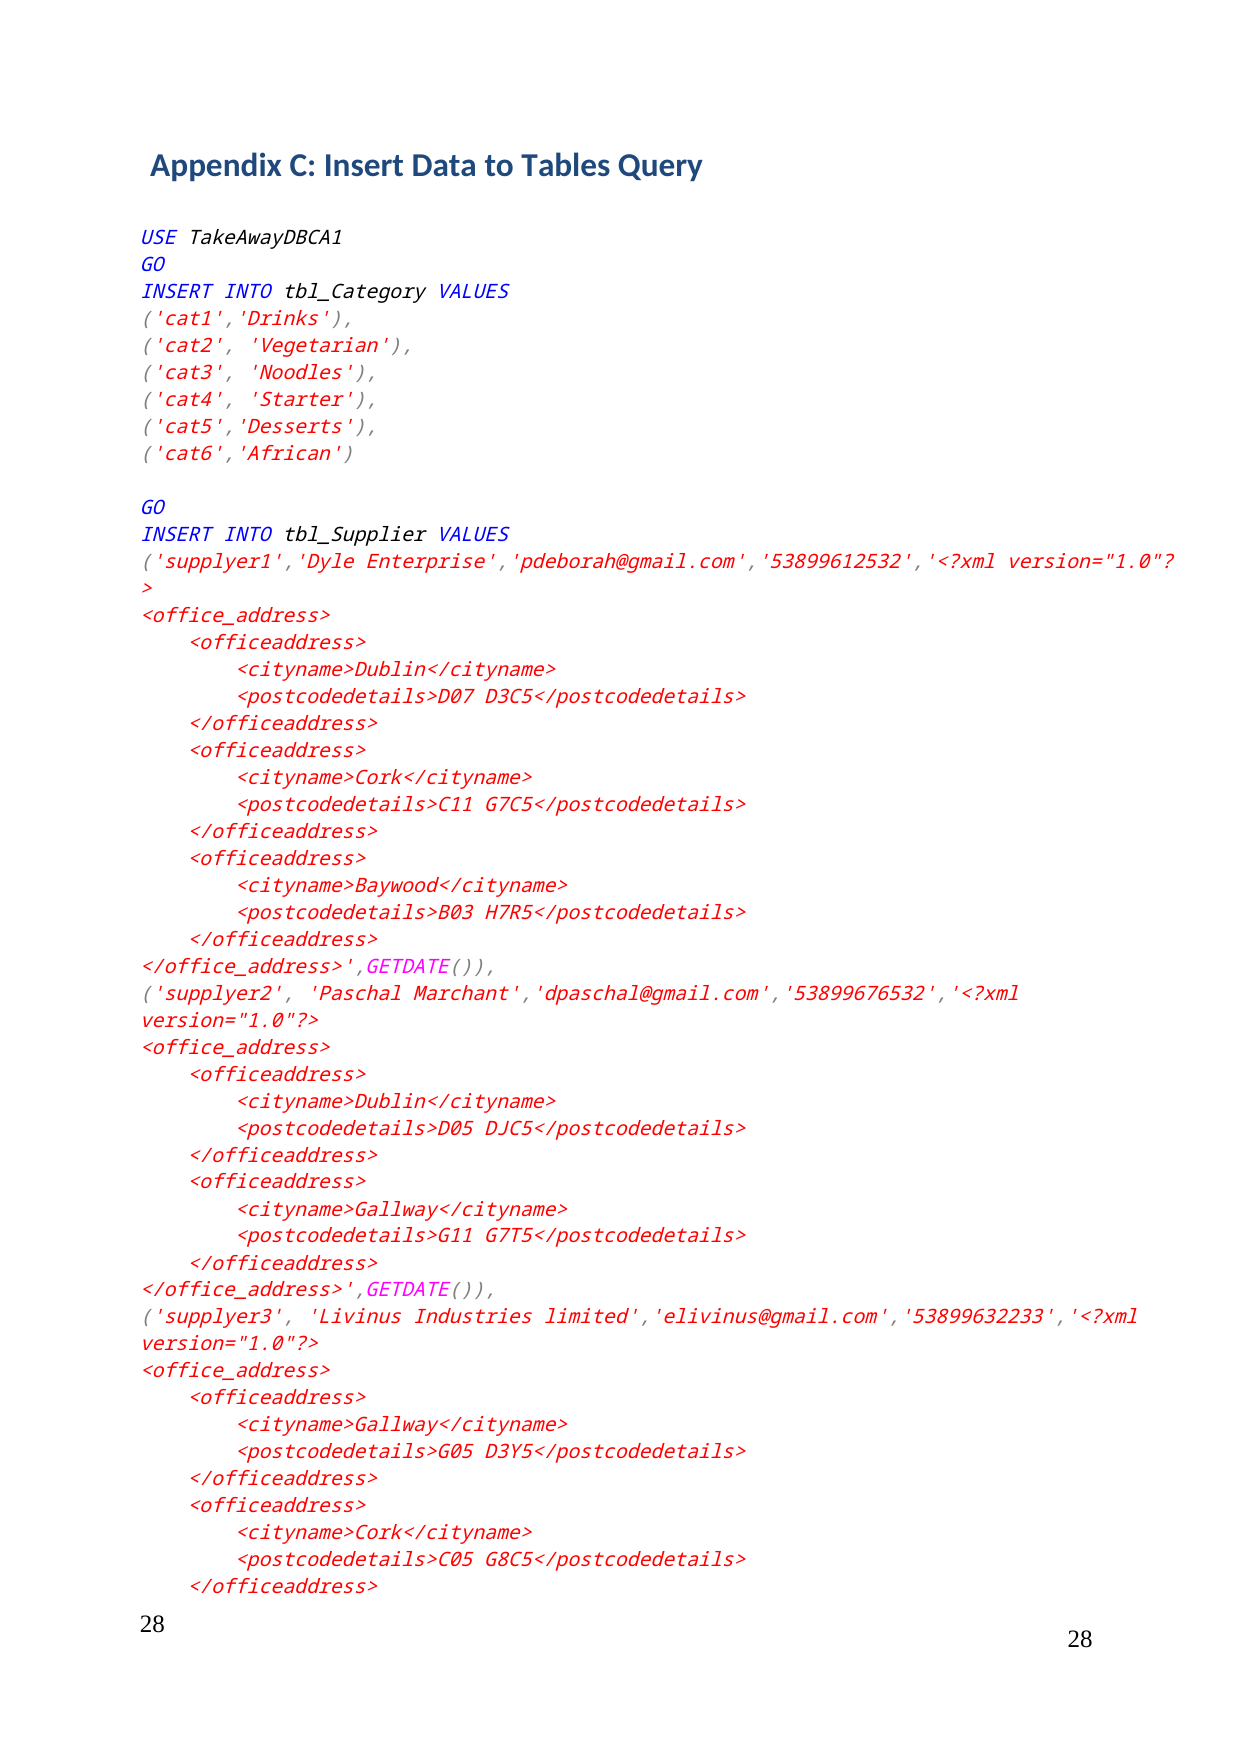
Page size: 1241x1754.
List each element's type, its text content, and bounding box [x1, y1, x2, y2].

text </office_address>',GETDATE()), [139, 1276, 1176, 1303]
text INSERT INTO tbl_Category VALUES [139, 277, 1176, 304]
text <officeaddress> [139, 736, 1176, 763]
text ('cat1','Drinks'), [139, 304, 1176, 331]
text <cityname>Dublin</cityname> [139, 1087, 1176, 1114]
text <postcodedetails>C11 G7C5</postcodedetails> [139, 790, 1176, 817]
text <officeaddress> [139, 628, 1176, 655]
text <postcodedetails>C05 G8C5</postcodedetails> [139, 1546, 1176, 1572]
text <postcodedetails>G11 G7T5</postcodedetails> [139, 1222, 1176, 1249]
text <cityname>Baywood</cityname> [139, 871, 1176, 898]
text <cityname>Gallway</cityname> [139, 1411, 1176, 1438]
text ('cat2', 'Vegetarian'), [139, 331, 1176, 358]
text ('cat3', 'Noodles'), [139, 358, 1176, 385]
text <officeaddress> [139, 1168, 1176, 1195]
text <postcodedetails>B03 H7R5</postcodedetails> [139, 898, 1176, 925]
text </officeaddress> [139, 925, 1176, 952]
text GO [139, 251, 1176, 277]
text </officeaddress> [139, 1141, 1176, 1168]
text </officeaddress> [139, 1464, 1176, 1492]
text ('cat6','African') [139, 439, 1176, 466]
text </officeaddress> [139, 1572, 1176, 1599]
text Appendix C: Insert Data to Tables Query [150, 144, 1091, 184]
text ('supplyer2', 'Paschal Marchant','dpaschal@gmail.com','53899676532','<?xml version="1.0"?> [139, 979, 1176, 1033]
text </officeaddress> [139, 709, 1176, 736]
text <postcodedetails>D05 DJC5</postcodedetails> [139, 1114, 1176, 1141]
text ('cat4', 'Starter'), [139, 385, 1176, 412]
text <postcodedetails>G05 D3Y5</postcodedetails> [139, 1438, 1176, 1464]
text <cityname>Gallway</cityname> [139, 1195, 1176, 1222]
text <officeaddress> [139, 844, 1176, 871]
text ('supplyer3', 'Livinus Industries limited','elivinus@gmail.com','53899632233','<?xml version="1.0"?> [139, 1303, 1176, 1357]
text INSERT INTO tbl_Supplier VALUES [139, 520, 1176, 547]
text <office_address> [139, 1033, 1176, 1060]
text <office_address> [139, 1357, 1176, 1384]
text ('cat5','Desserts'), [139, 412, 1176, 439]
text ('supplyer1','Dyle Enterprise','pdeborah@gmail.com','53899612532','<?xml version="1.0"?> [139, 547, 1176, 601]
text <officeaddress> [139, 1060, 1176, 1087]
text USE TakeAwayDBCA1 [139, 223, 1176, 251]
text </officeaddress> [139, 1249, 1176, 1276]
text <cityname>Dublin</cityname> [139, 655, 1176, 682]
text <officeaddress> [139, 1384, 1176, 1411]
text </officeaddress> [139, 817, 1176, 844]
text <officeaddress> [139, 1492, 1176, 1518]
text <cityname>Cork</cityname> [139, 1518, 1176, 1546]
text <postcodedetails>D07 D3C5</postcodedetails> [139, 682, 1176, 709]
text <office_address> [139, 601, 1176, 628]
text GO [139, 493, 1176, 520]
text <cityname>Cork</cityname> [139, 763, 1176, 790]
text </office_address>',GETDATE()), [139, 952, 1176, 979]
